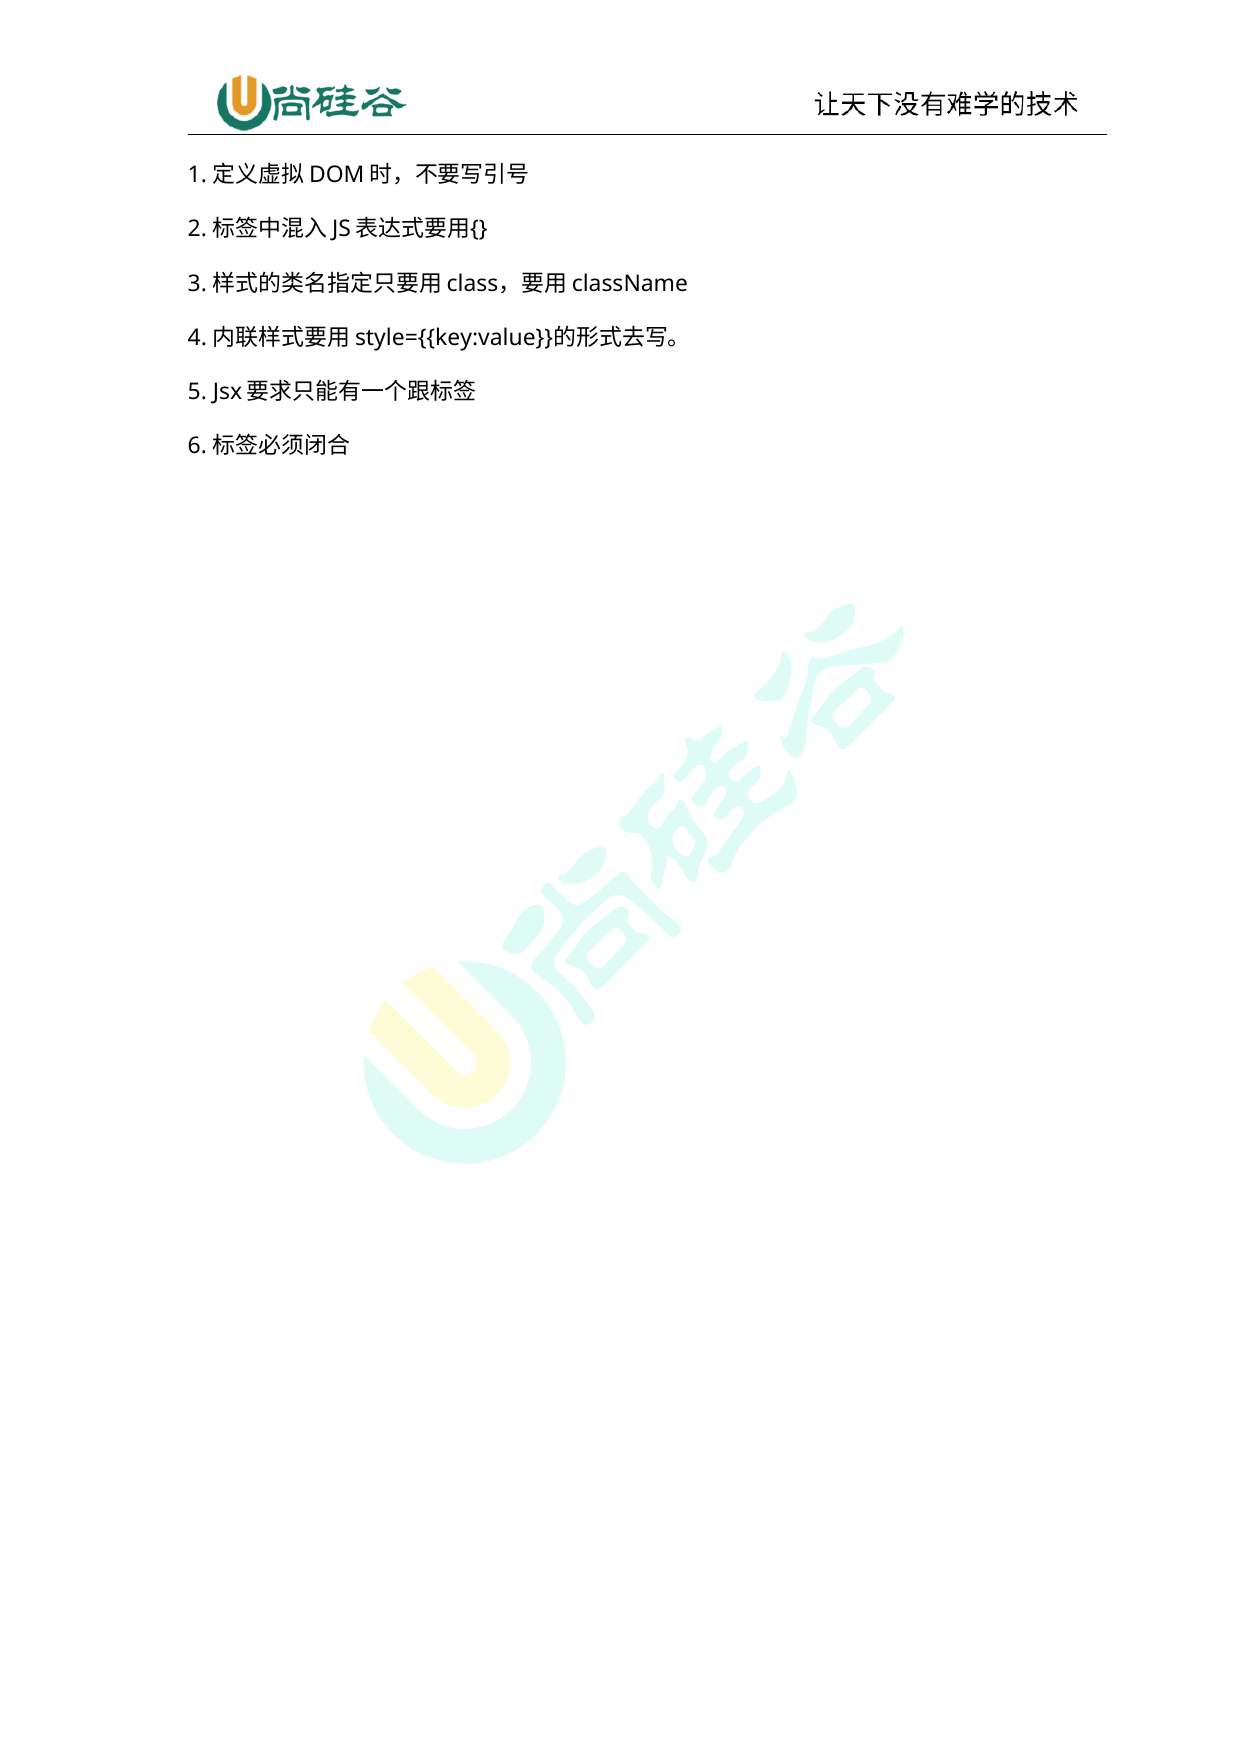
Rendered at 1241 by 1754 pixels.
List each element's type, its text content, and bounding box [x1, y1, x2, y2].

list 定义虚拟DOM时，不要写引号 [187, 156, 1107, 189]
list 标签必须闭合 [187, 427, 1107, 460]
list 标签中混入JS表达式要用{} [187, 210, 1107, 244]
list 样式的类名指定只要用class，要用className [187, 264, 1107, 298]
list 内联样式要用style={{key:value}}的形式去写。 [187, 319, 1107, 352]
picture [215, 73, 1080, 132]
list Jsx要求只能有一个跟标签 [187, 373, 1107, 406]
